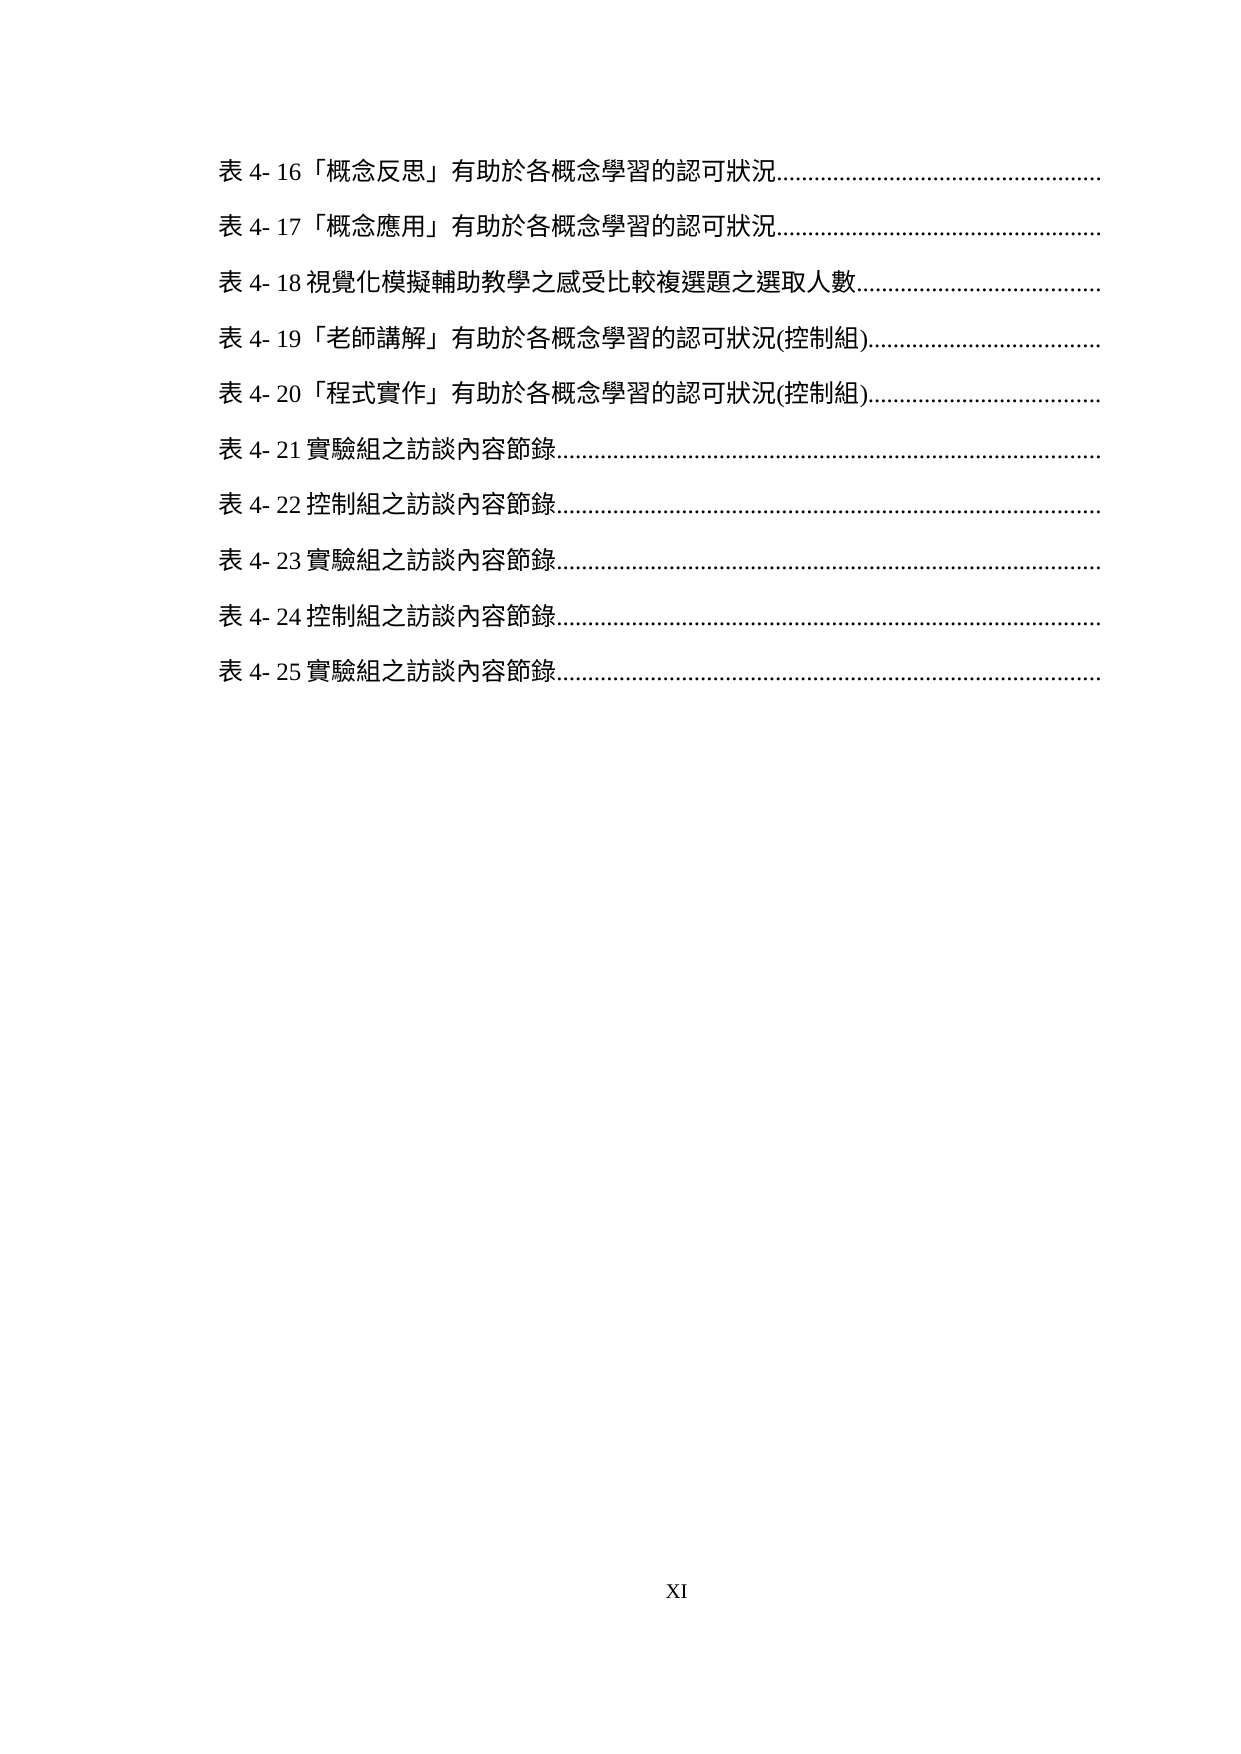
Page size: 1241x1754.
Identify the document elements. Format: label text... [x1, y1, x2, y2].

text 表 4- 21實驗組之訪談內容節錄 69 [218, 429, 1092, 466]
text 表 4- 16「概念反思」有助於各概念學習的認可狀況 59 [218, 151, 1092, 188]
text 表 4- 22控制組之訪談內容節錄 72 [218, 484, 1092, 522]
text 表 4- 25實驗組之訪談內容節錄 81 [218, 651, 1092, 689]
text 表 4- 20「程式實作」有助於各概念學習的認可狀況(控制組) 63 [218, 373, 1092, 411]
text 表 4- 18視覺化模擬輔助教學之感受比較複選題之選取人數 61 [218, 262, 1092, 299]
text 表 4- 17「概念應用」有助於各概念學習的認可狀況 60 [218, 206, 1092, 244]
text 表 4- 24控制組之訪談內容節錄 75 [218, 596, 1092, 633]
text 表 4- 23實驗組之訪談內容節錄 74 [218, 540, 1092, 577]
text 表 4- 19「老師講解」有助於各概念學習的認可狀況(控制組) 63 [218, 317, 1092, 355]
